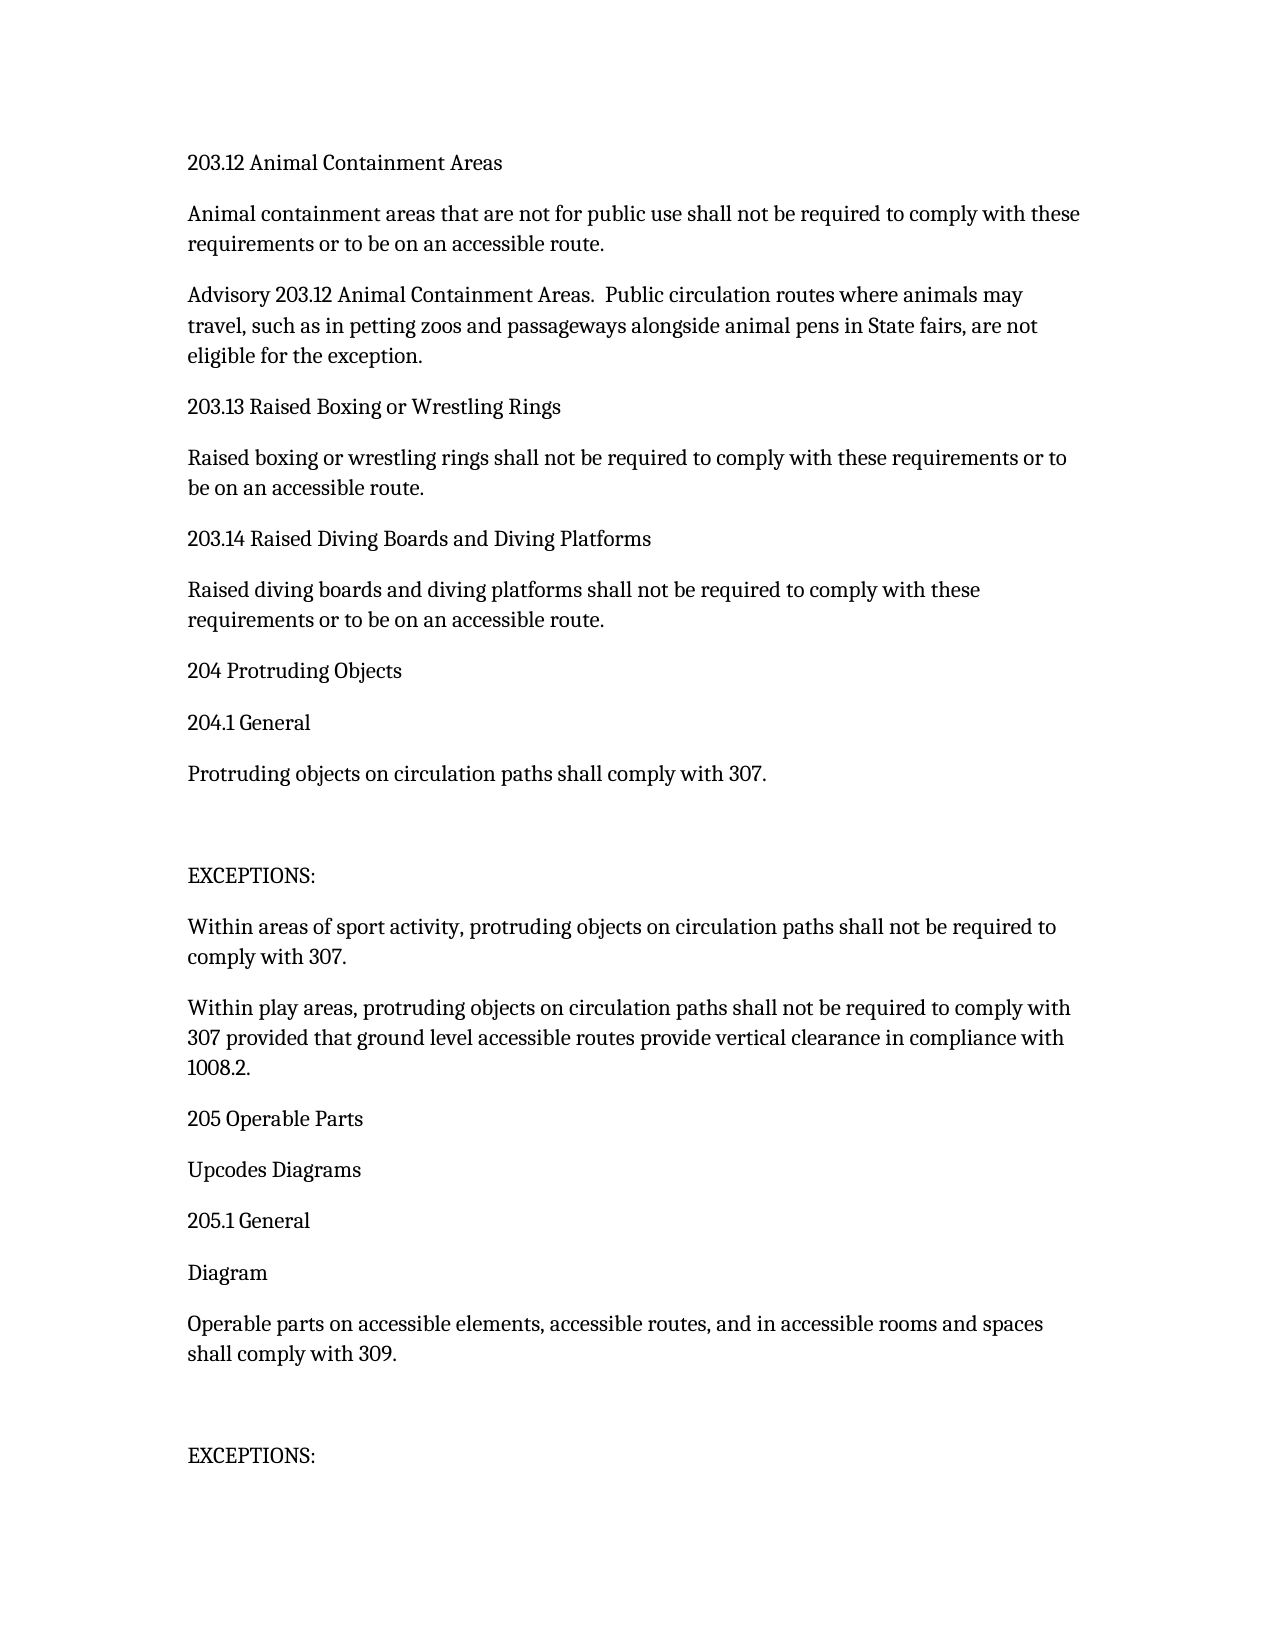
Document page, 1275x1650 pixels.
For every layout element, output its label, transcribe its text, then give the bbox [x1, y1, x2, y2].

text Diagram [187, 1259, 1087, 1286]
text 204 Protruding Objects [187, 658, 1087, 685]
text 203.13 Raised Boxing or Wrestling Rings [187, 394, 1087, 420]
text Within areas of sport activity, protruding objects on circulation paths shall not be required to comply with 307. [187, 913, 1087, 970]
text Upcodes Diagrams [187, 1157, 1087, 1184]
text Animal containment areas that are not for public use shall not be required to comply with these requirements or to be on an accessible route. [187, 201, 1087, 258]
text 203.12 Animal Containment Areas [187, 150, 1087, 176]
text 205 Operable Parts [187, 1106, 1087, 1133]
text Within play areas, protruding objects on circulation paths shall not be required to comply with 307 provided that ground level accessible routes provide vertical clearance in compliance with 1008.2. [187, 995, 1087, 1082]
text Protruding objects on circulation paths shall comply with 307. [187, 760, 1087, 787]
text Advisory 203.12 Animal Containment Areas. Public circulation routes where animals may travel, such as in petting zoos and passageways alongside animal pens in State fairs, are not eligible for the exception. [187, 282, 1087, 369]
text Raised boxing or wrestling rings shall not be required to comply with these requirements or to be on an accessible route. [187, 445, 1087, 501]
text Operable parts on accessible elements, accessible routes, and in accessible rooms and spaces shall comply with 309. [187, 1310, 1087, 1367]
text 204.1 General [187, 709, 1087, 736]
text 205.1 General [187, 1208, 1087, 1235]
text 203.14 Raised Diving Boards and Diving Platforms [187, 526, 1087, 552]
text EXCEPTIONS: [187, 1443, 1087, 1469]
text EXCEPTIONS: [187, 862, 1087, 889]
text Raised diving boards and diving platforms shall not be required to comply with these requirements or to be on an accessible route. [187, 577, 1087, 634]
